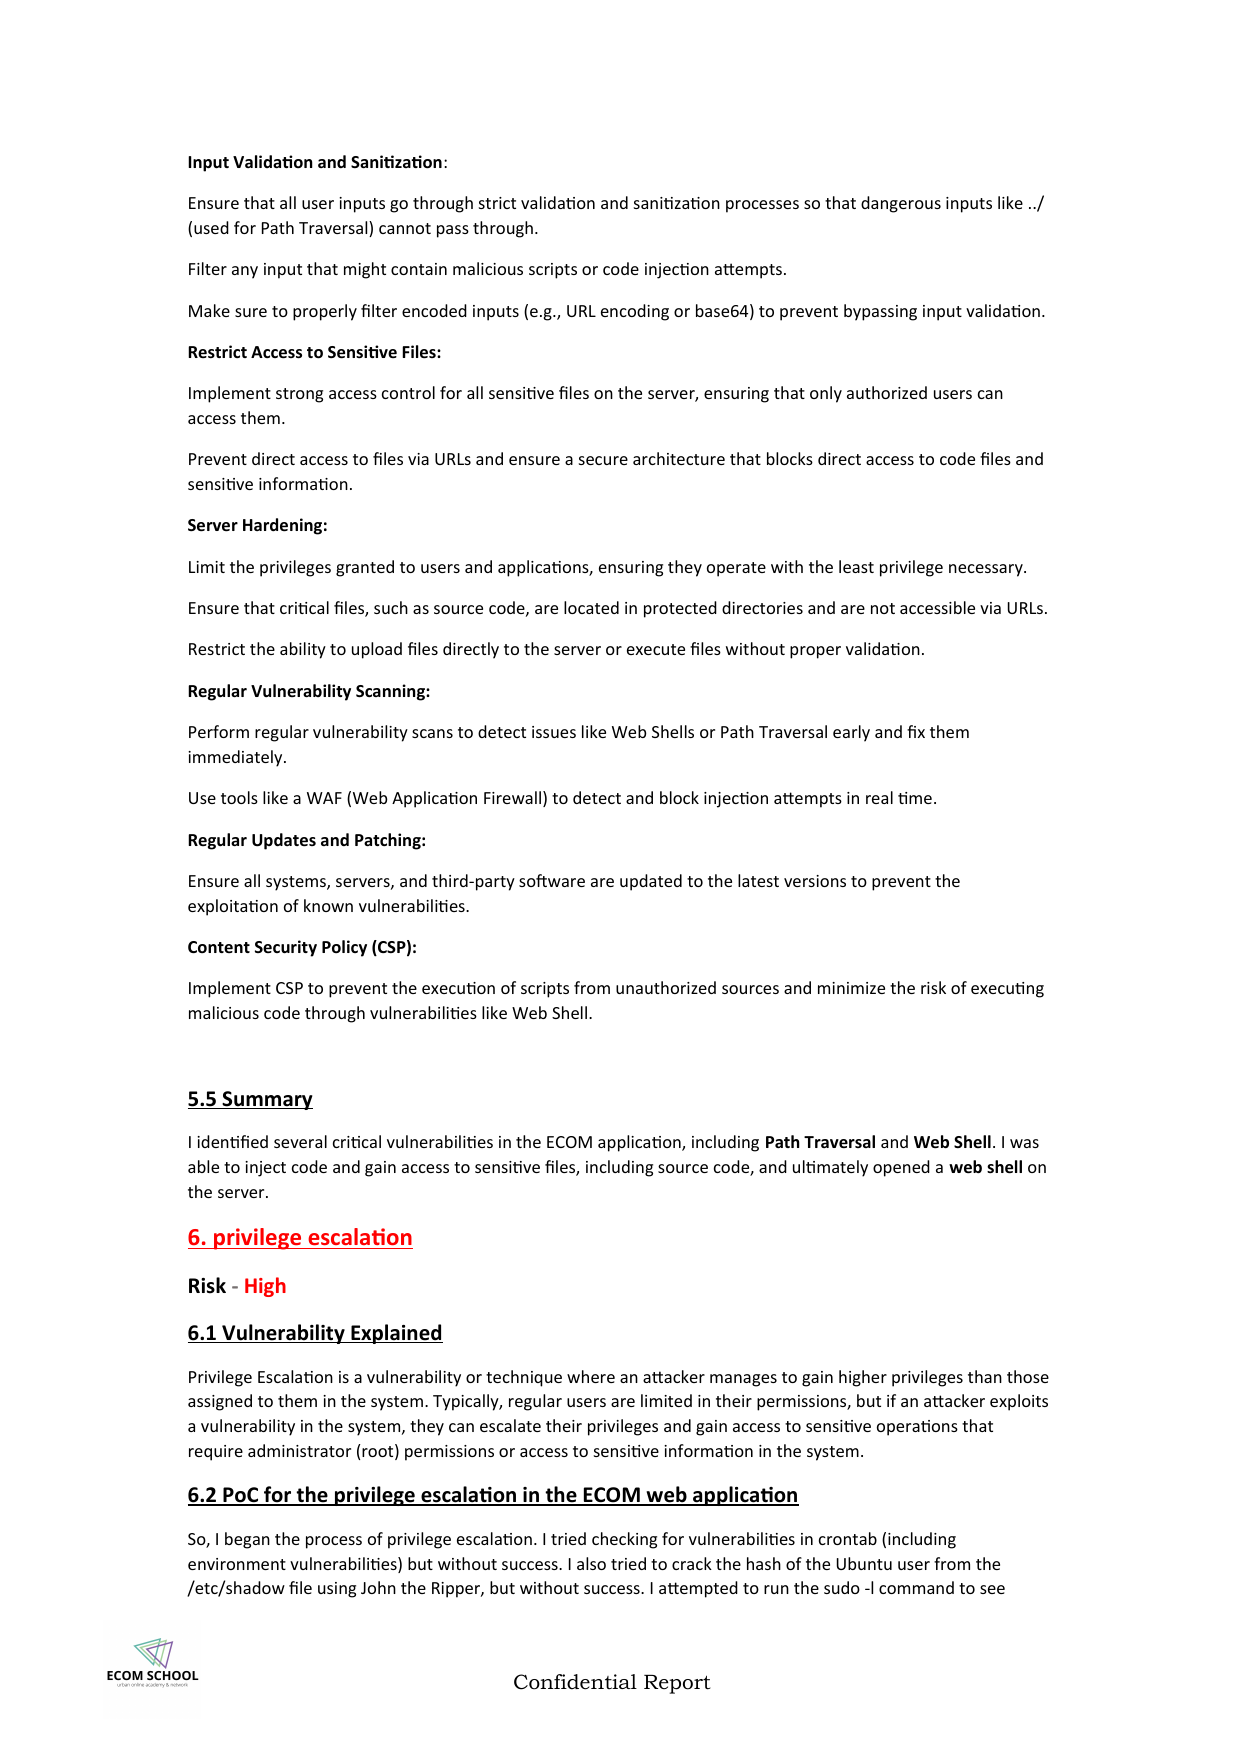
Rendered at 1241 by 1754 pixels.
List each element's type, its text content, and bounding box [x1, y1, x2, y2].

text Implement CSP to prevent the execution of scripts from unauthorized sources and minimize the risk of executing malicious code through vulnerabilities like Web Shell. [187, 976, 1053, 1024]
text Implement strong access control for all sensitive files on the server, ensuring that only authorized users can access them. [187, 381, 1053, 429]
text Restrict Access to Sensitive Files: [187, 340, 1053, 363]
text Privilege Escalation is a vulnerability or technique where an attacker manages to gain higher privileges than those assigned to them in the system. Typically, regular users are limited in their permissions, but if an attacker exploits a vulnerability in the system, they can escalate their privileges and gain access to sensitive operations that require administrator (root) permissions or access to sensitive information in the system. [187, 1365, 1053, 1462]
text Ensure all systems, servers, and third-party software are updated to the latest versions to prevent the exploitation of known vulnerabilities. [187, 869, 1053, 917]
text Regular Updates and Patching: [187, 828, 1053, 851]
text Ensure that critical files, such as source code, are located in protected directories and are not accessible via URLs. [187, 596, 1053, 619]
text 6. privilege escalation [187, 1221, 1053, 1252]
text 6.1 Vulnerability Explained [187, 1318, 1053, 1346]
text Filter any input that might contain malicious scripts or code injection attempts. [187, 257, 1053, 280]
text Perform regular vulnerability scans to detect issues like Web Shells or Path Traversal early and fix them immediately. [187, 720, 1053, 768]
picture [103, 1620, 202, 1719]
list 6.2 PoC for the privilege escalation in the ECOM web application [187, 1480, 1053, 1508]
text Content Security Policy (CSP): [187, 935, 1053, 958]
text Limit the privileges granted to users and applications, ensuring they operate with the least privilege necessary. [187, 555, 1053, 578]
text Input Validation and Sanitization: [187, 150, 1053, 173]
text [187, 1527, 1053, 1599]
text Make sure to properly filter encoded inputs (e.g., URL encoding or base64) to prevent bypassing input validation. [187, 299, 1053, 322]
text Use tools like a WAF (Web Application Firewall) to detect and block injection attempts in real time. [187, 786, 1053, 809]
text Restrict the ability to upload files directly to the server or execute files without proper validation. [187, 638, 1053, 661]
list 5.5 Summary [187, 1084, 1053, 1112]
text Prevent direct access to files via URLs and ensure a secure architecture that blocks direct access to code files and sensitive information. [187, 447, 1053, 495]
text Ensure that all user inputs go through strict validation and sanitization processes so that dangerous inputs like ../ (used for Path Traversal) cannot pass through. [187, 191, 1053, 239]
text Server Hardening: [187, 513, 1053, 536]
text I identified several critical vulnerabilities in the ECOM application, including Path Traversal and Web Shell. I was able to inject code and gain access to sensitive files, including source code, and ultimately opened a web shell on the server. [187, 1131, 1053, 1203]
text Risk - High [187, 1271, 1053, 1299]
text Regular Vulnerability Scanning: [187, 679, 1053, 702]
